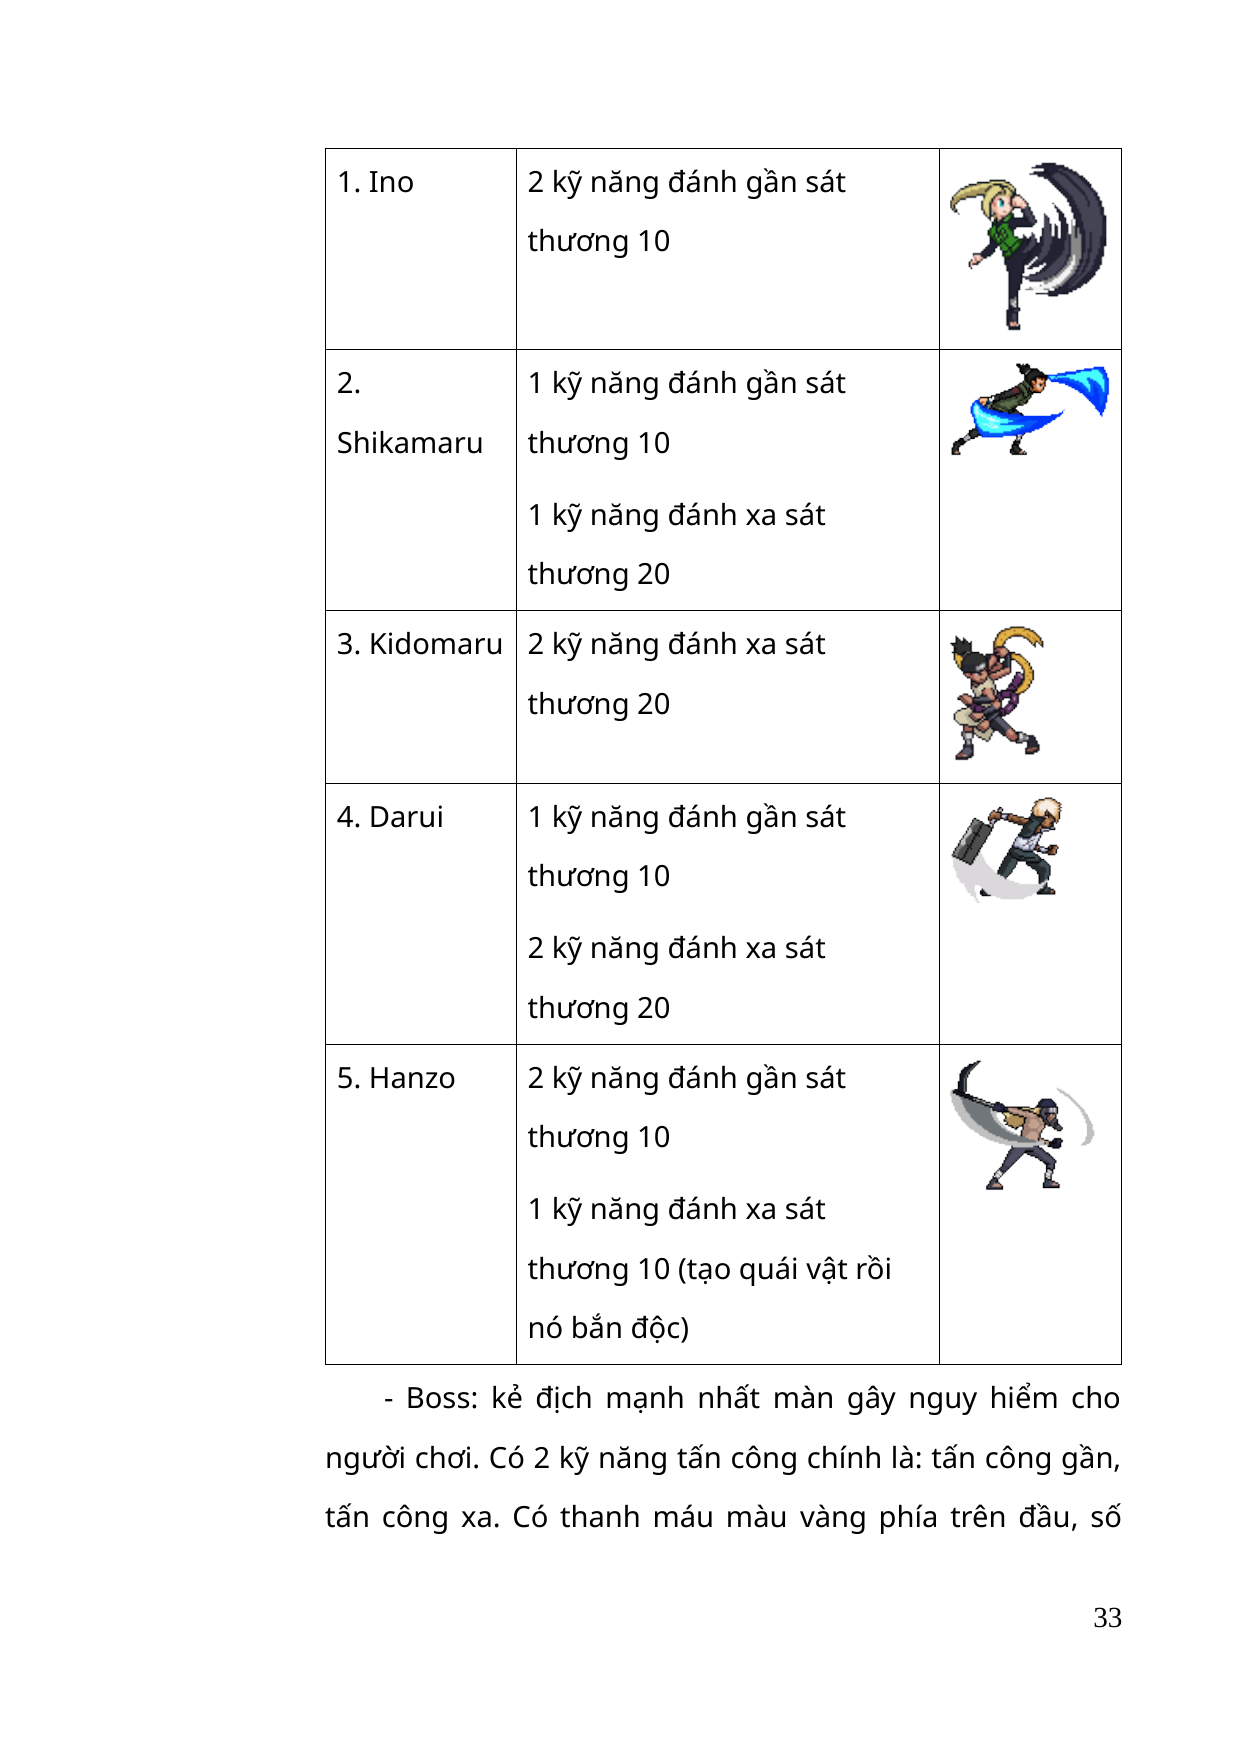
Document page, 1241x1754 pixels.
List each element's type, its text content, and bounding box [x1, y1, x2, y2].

picture [950, 796, 1067, 903]
table_cell 3. Kidomaru [326, 611, 516, 783]
table_cell [940, 149, 1121, 349]
table_cell [940, 611, 1121, 783]
table_cell 1. Ino [326, 149, 516, 349]
table_cell 4. Darui [326, 784, 516, 1043]
table_cell 2 kỹ năng đánh gần sát thương 10 [517, 149, 939, 349]
table_cell 1 kỹ năng đánh gần sát thương 10 2 kỹ năng đánh xa sát thương 20 [517, 784, 939, 1043]
picture [950, 623, 1046, 766]
table_cell [940, 350, 1121, 610]
table_cell [940, 784, 1121, 1043]
picture [950, 362, 1111, 457]
picture [950, 161, 1107, 333]
table_cell 2 kỹ năng đánh xa sát thương 20 [517, 611, 939, 783]
table_cell [940, 1045, 1121, 1364]
table_cell 2. Shikamaru [326, 350, 516, 610]
table_cell 2 kỹ năng đánh gần sát thương 10 1 kỹ năng đánh xa sát thương 10 (tạo quái vật rồi nó bắn độc) [517, 1045, 939, 1364]
table_cell 5. Hanzo [326, 1045, 516, 1364]
table_cell 1 kỹ năng đánh gần sát thương 10 1 kỹ năng đánh xa sát thương 20 [517, 350, 939, 610]
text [325, 1377, 1122, 1536]
picture [950, 1057, 1098, 1195]
